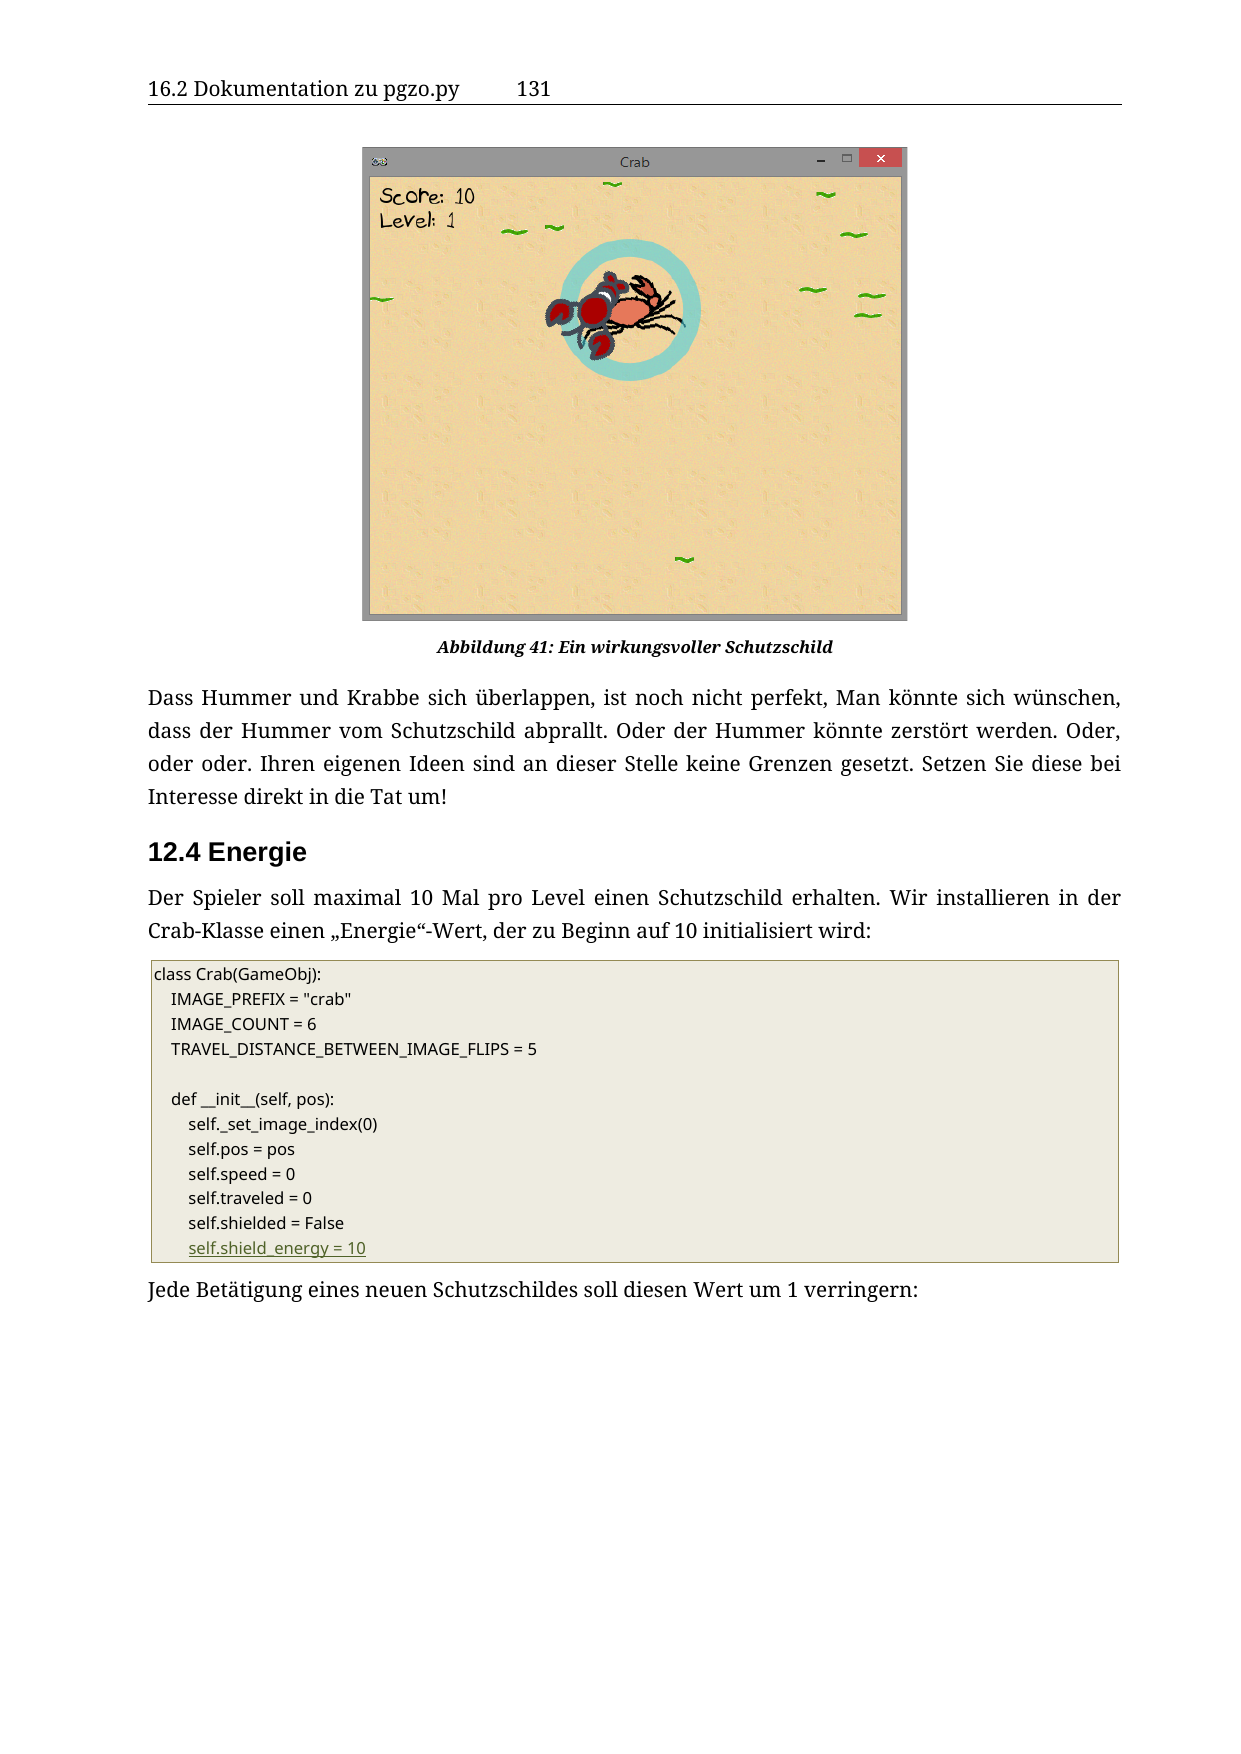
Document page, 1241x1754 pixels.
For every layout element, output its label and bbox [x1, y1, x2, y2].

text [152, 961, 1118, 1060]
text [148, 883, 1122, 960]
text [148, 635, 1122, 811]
picture [362, 147, 908, 621]
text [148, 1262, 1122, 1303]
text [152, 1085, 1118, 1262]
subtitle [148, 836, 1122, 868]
